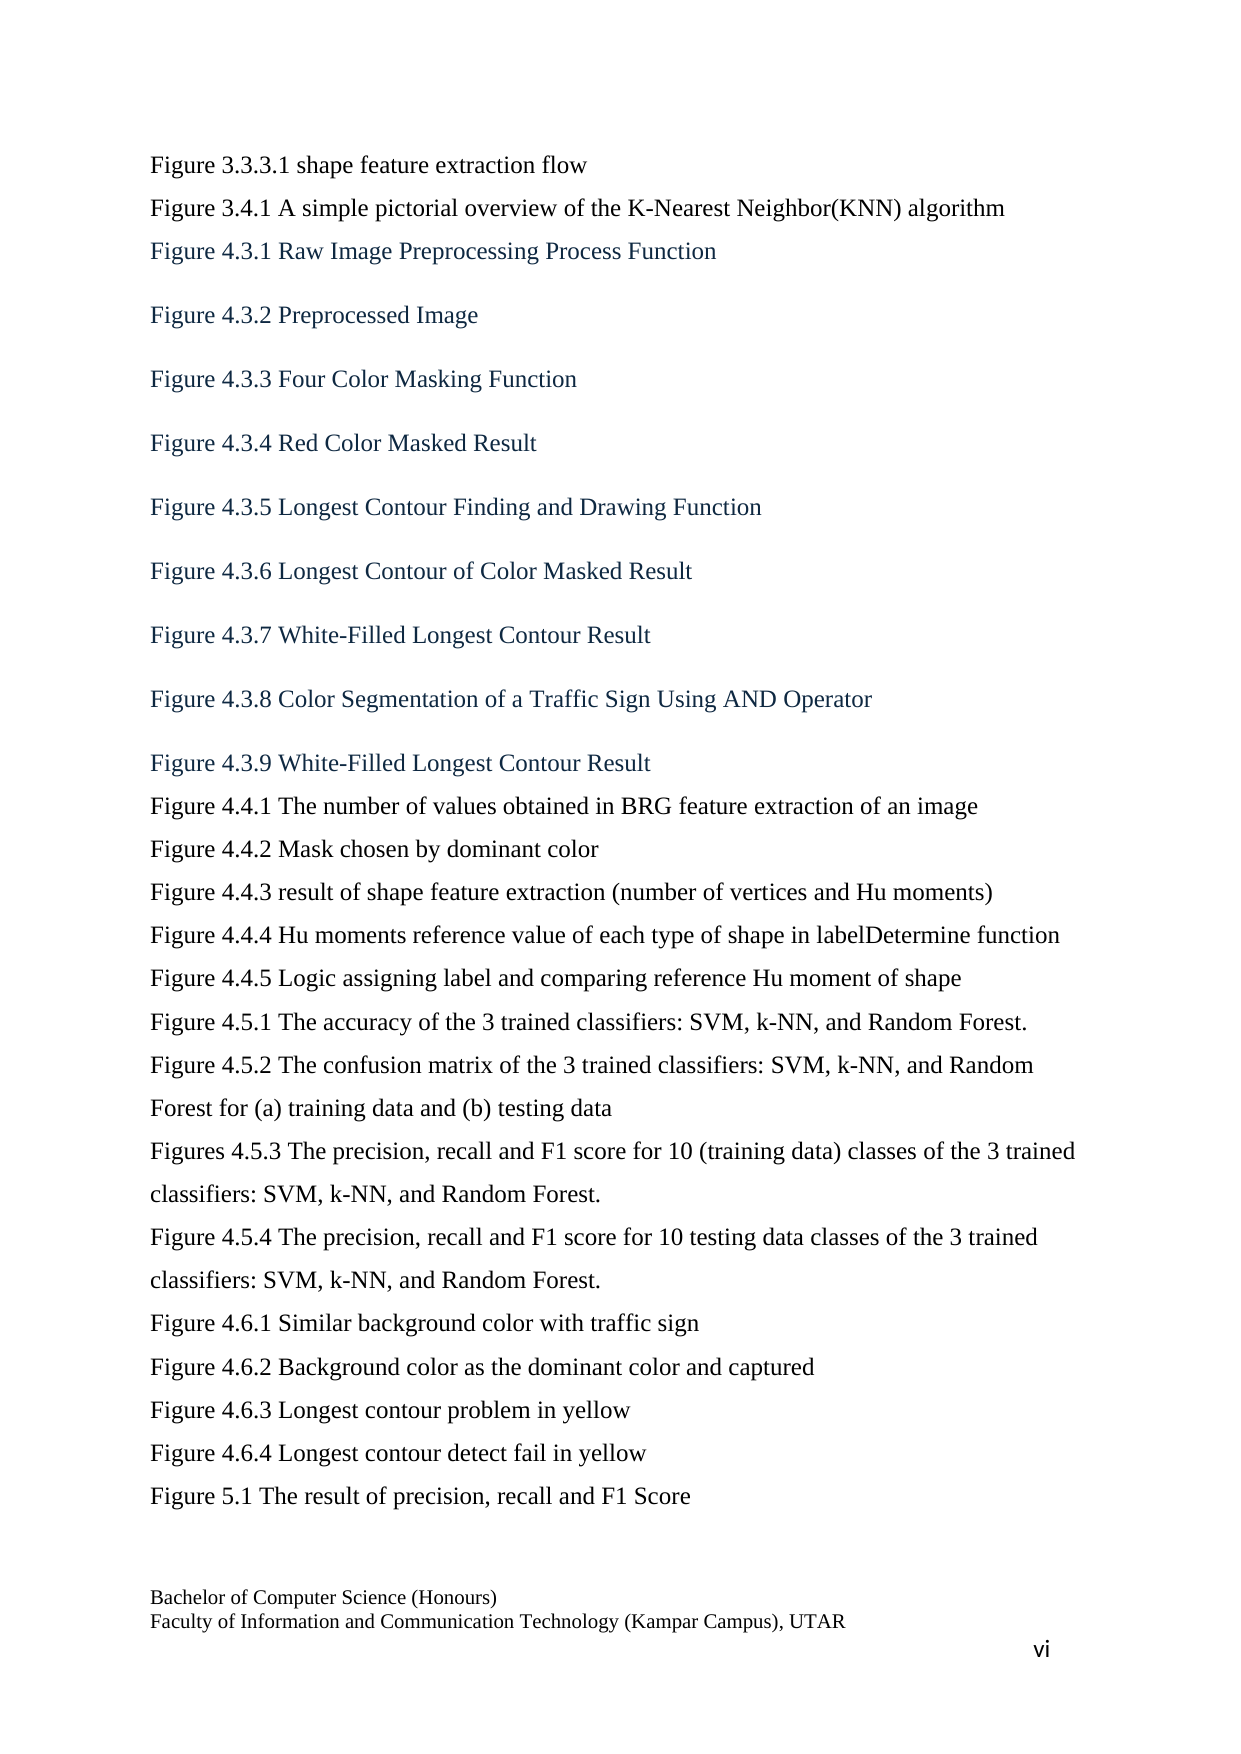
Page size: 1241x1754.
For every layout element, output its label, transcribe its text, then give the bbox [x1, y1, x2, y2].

text Figure 4.4.3 result of shape feature extraction (number of vertices and Hu moments) [150, 877, 1090, 906]
text Figure 4.4.5 Logic assigning label and comparing reference Hu moment of shape [150, 963, 1090, 992]
text Figure 4.6.4 Longest contour detect fail in yellow [150, 1438, 1090, 1467]
text Figure 4.4.4 Hu moments reference value of each type of shape in labelDetermine function [150, 920, 1090, 949]
text Figure 4.3.6 Longest Contour of Color Masked Result [150, 556, 1090, 585]
text Figure 4.5.2 The confusion matrix of the 3 trained classifiers: SVM, k-NN, and Random Forest for (a) training data and (b) testing data [150, 1050, 1090, 1122]
text Figure 4.6.2 Background color as the dominant color and captured [150, 1352, 1090, 1380]
text Figure 4.3.2 Preprocessed Image [150, 300, 1090, 329]
text Figure 4.3.5 Longest Contour Finding and Drawing Function [150, 492, 1090, 521]
text Figure 4.3.3 Four Color Masking Function [150, 364, 1090, 393]
text Figure 3.3.3.1 shape feature extraction flow [150, 150, 1090, 179]
text Figure 4.3.4 Red Color Masked Result [150, 428, 1090, 457]
text Figure 4.3.7 White-Filled Longest Contour Result [150, 620, 1090, 649]
text Figure 4.6.3 Longest contour problem in yellow [150, 1395, 1090, 1423]
text Figure 4.5.1 The accuracy of the 3 trained classifiers: SVM, k-NN, and Random Forest. [150, 1007, 1090, 1035]
text Figure 4.5.4 The precision, recall and F1 score for 10 testing data classes of the 3 trained classifiers: SVM, k-NN, and Random Forest. [150, 1222, 1090, 1294]
text Figure 4.3.1 Raw Image Preprocessing Process Function [150, 236, 1090, 265]
text Figure 4.3.9 White-Filled Longest Contour Result [150, 748, 1090, 777]
text Figure 4.3.8 Color Segmentation of a Traffic Sign Using AND Operator [150, 684, 1090, 713]
text Figure 4.4.1 The number of values obtained in BRG feature extraction of an image [150, 791, 1090, 820]
text Figure 4.6.1 Similar background color with traffic sign [150, 1308, 1090, 1337]
text Figure 3.4.1 A simple pictorial overview of the K-Nearest Neighbor(KNN) algorithm [150, 193, 1090, 222]
text classifiers: SVM, k-NN, and Random Forest. [150, 1179, 1090, 1208]
text Figures 4.5.3 The precision, recall and F1 score for 10 (training data) classes of the 3 trained [150, 1136, 1090, 1165]
text Figure 4.4.2 Mask chosen by dominant color [150, 834, 1090, 863]
text Figure 5.1 The result of precision, recall and F1 Score [150, 1481, 1090, 1510]
